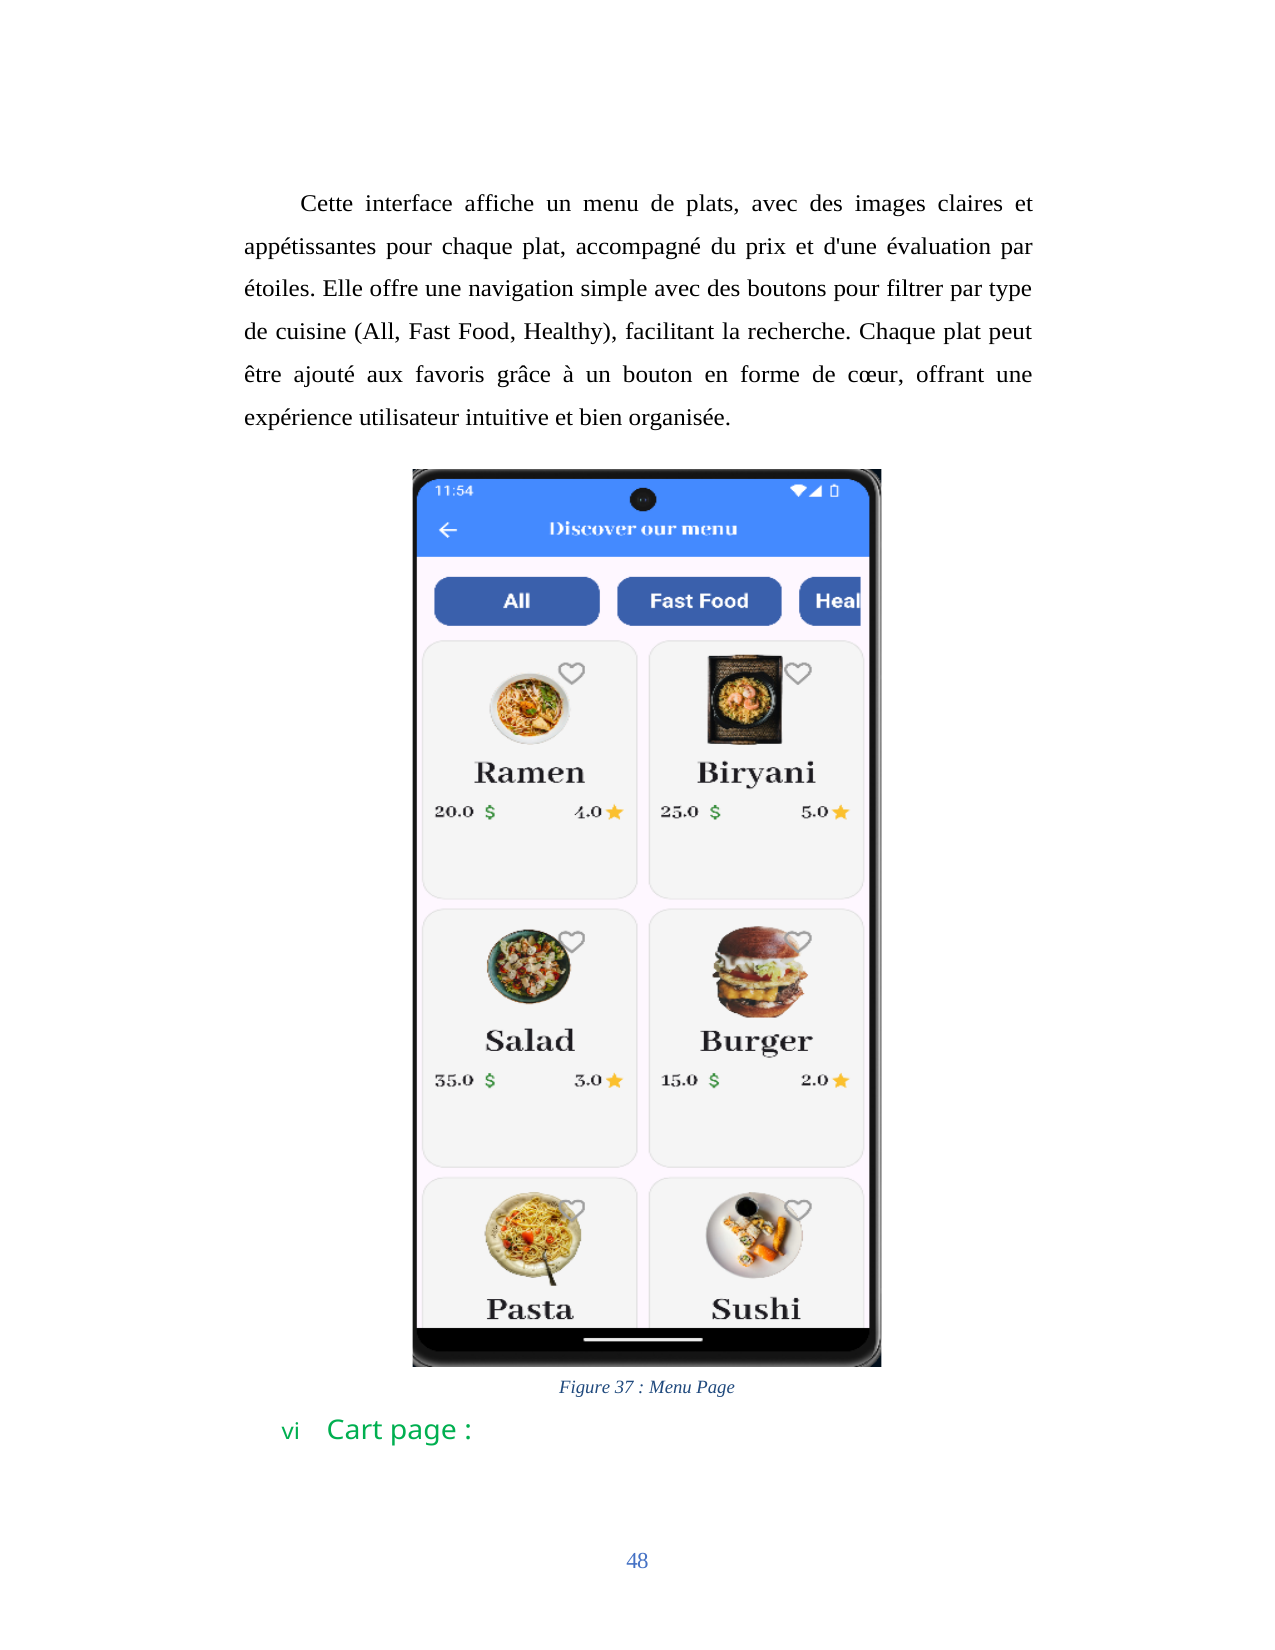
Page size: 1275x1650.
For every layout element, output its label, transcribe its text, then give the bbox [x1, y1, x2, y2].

picture [412, 469, 882, 1367]
text Cette interface affiche un menu de plats, avec des images claires et appétissantes pour chaque plat, accompagné du prix et d'une évaluation par étoiles. Elle offre une navigation simple avec des boutons pour filtrer par type de cuisine (All, Fast Food, Healthy), facilitant la recherche. Chaque plat peut être ajouté aux favoris grâce à un bouton en forme de cœur, offrant une expérience utilisateur intuitive et bien organisée. [244, 189, 1034, 430]
